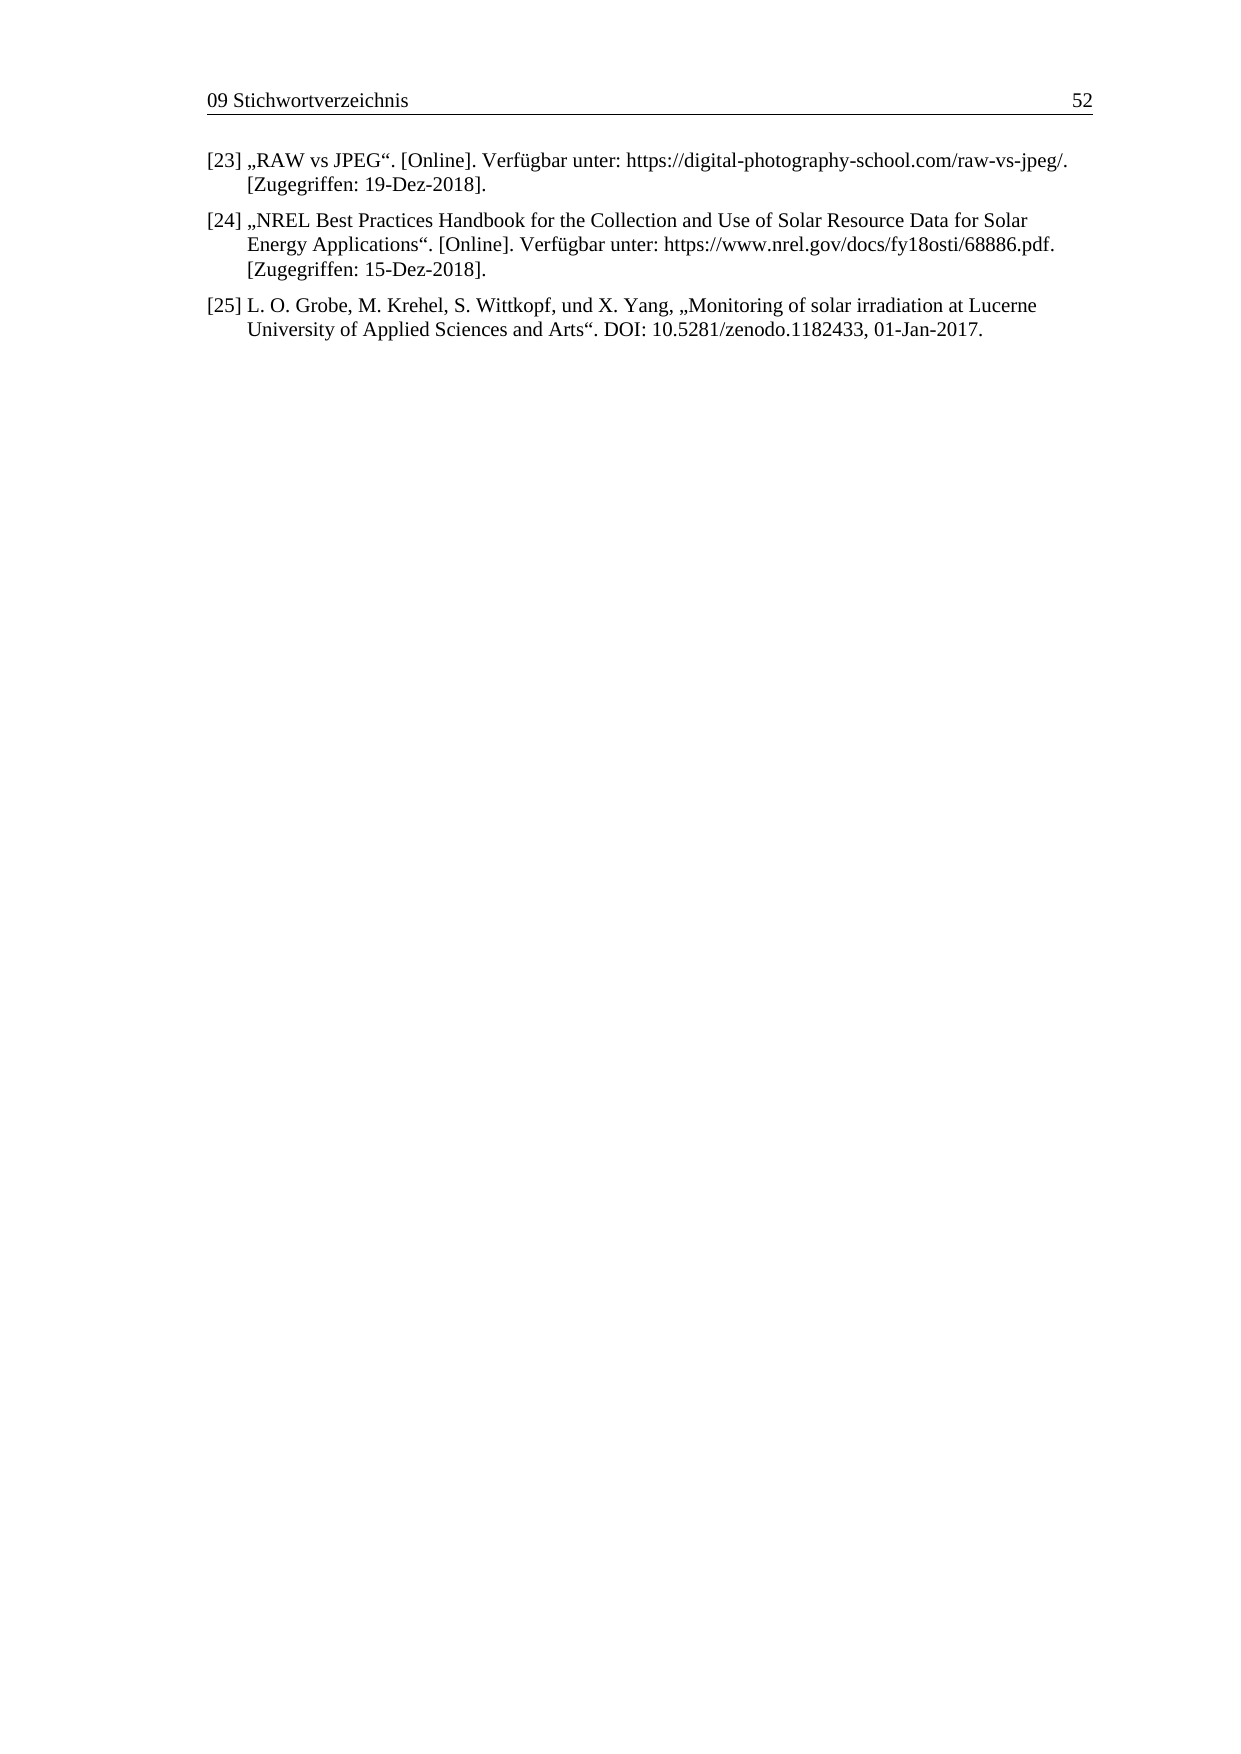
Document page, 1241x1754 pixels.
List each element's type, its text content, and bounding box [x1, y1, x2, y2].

text [24] „NREL Best Practices Handbook for the Collection and Use of Solar Resource Data for Solar Energy Applications“. [Online]. Verfügbar unter: https://www.nrel.gov/docs/fy18osti/68886.pdf. [Zugegriffen: 15-Dez-2018]. [207, 208, 1093, 281]
text [25] L. O. Grobe, M. Krehel, S. Wittkopf, und X. Yang, „Monitoring of solar irradiation at Lucerne University of Applied Sciences and Arts“. DOI: 10.5281/zenodo.1182433, 01-Jan-2017. [207, 293, 1093, 341]
text [23] „RAW vs JPEG“. [Online]. Verfügbar unter: https://digital-photography-school.com/raw-vs-jpeg/. [Zugegriffen: 19-Dez-2018]. [207, 148, 1093, 196]
